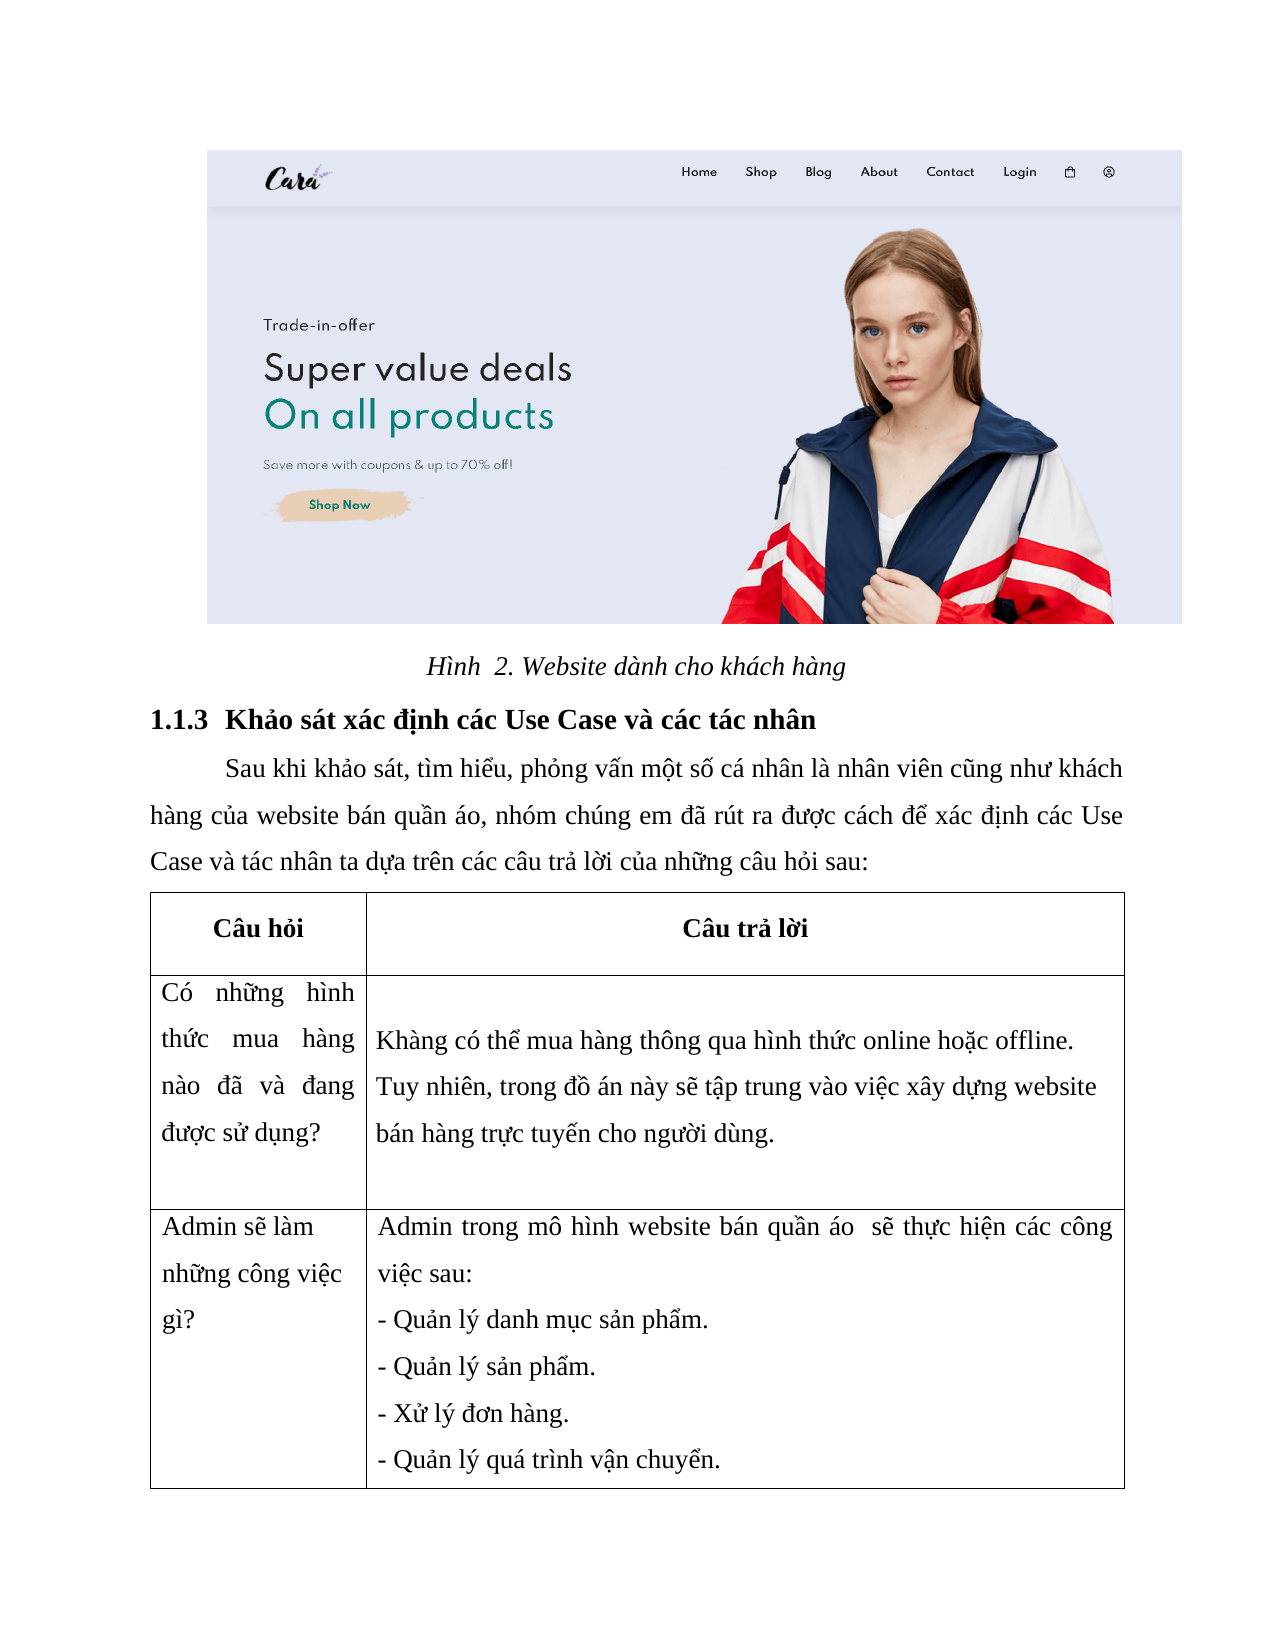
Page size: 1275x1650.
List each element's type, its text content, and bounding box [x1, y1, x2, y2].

picture [207, 150, 1182, 624]
list Khảo sát xác định các Use Case và các tác nhân [150, 702, 1125, 735]
table_cell Có những hình thức mua hàng nào đã và đang được sử dụng? [151, 976, 366, 1209]
table_cell Khàng có thể mua hàng thông qua hình thức online hoặc offline. Tuy nhiên, trong đồ án này sẽ tập trung vào việc xây dựng website bán hàng trực tuyến cho người dùng. [367, 976, 1124, 1209]
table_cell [151, 1210, 366, 1488]
table_header Câu trả lời [367, 893, 1124, 975]
text Hình 2. Website dành cho khách hàng [150, 650, 1125, 681]
text Sau khi khảo sát, tìm hiểu, phỏng vấn một số cá nhân là nhân viên cũng như khách hàng của website bán quần áo, nhóm chúng em đã rút ra được cách để xác định các Use Case và tác nhân ta dựa trên các câu trả lời của những câu hỏi sau: [150, 752, 1125, 877]
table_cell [367, 1210, 1124, 1488]
table_header Câu hỏi [151, 893, 366, 975]
